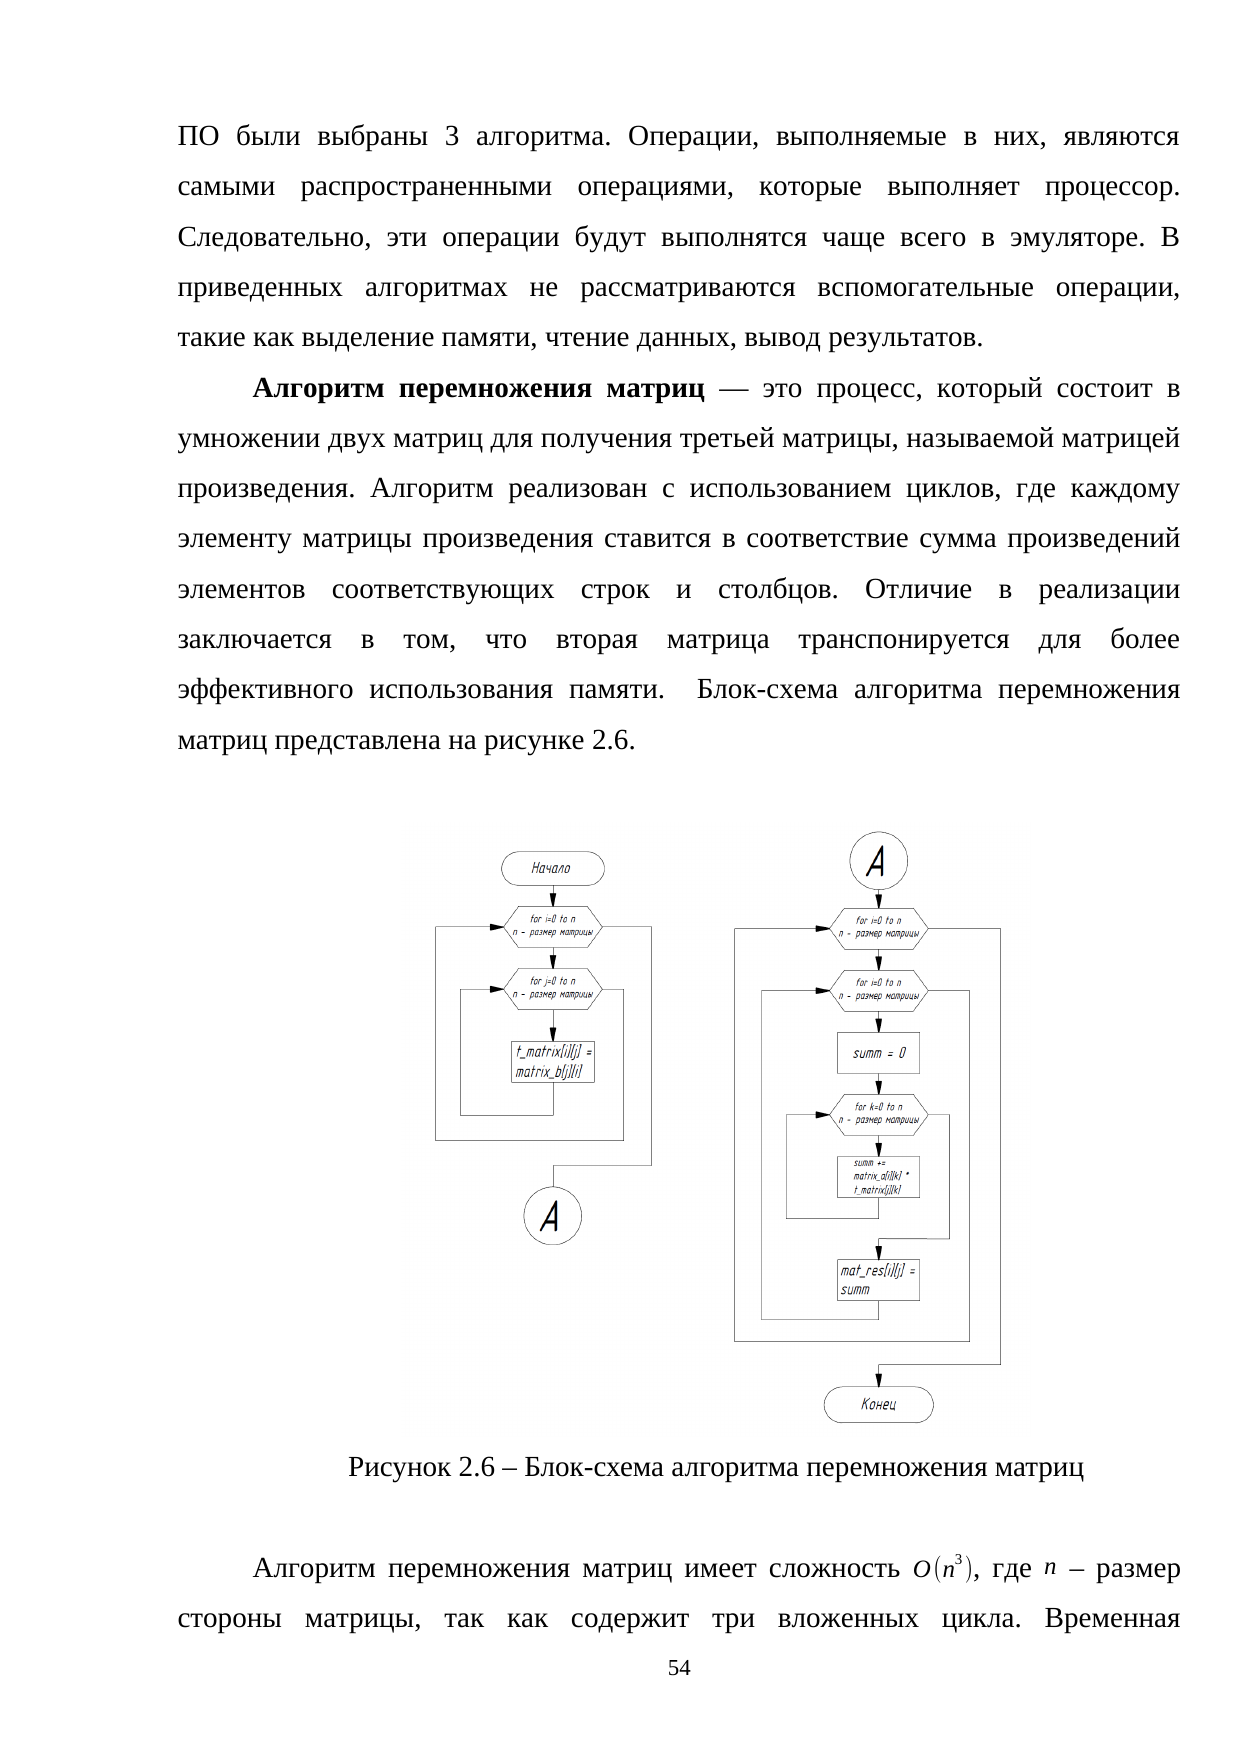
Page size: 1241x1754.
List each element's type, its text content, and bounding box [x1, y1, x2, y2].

picture [401, 822, 1031, 1437]
text Рисунок 2.6 – Блок-схема алгоритма перемножения матриц [177, 1449, 1181, 1483]
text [177, 1550, 1181, 1634]
text Алгоритм перемножения матриц — это процесс, который состоит в умножении двух матриц для получения третьей матрицы, называемой матрицей произведения. Алгоритм реализован с использованием циклов, где каждому элементу матрицы произведения ставится в соответствие сумма произведений элементов соответствующих строк и столбцов. Отличие в реализации заключается в том, что вторая матрица транспонируется для более эффективного использования памяти. Блок-схема алгоритма перемножения матриц представлена на рисунке 2.6. [177, 370, 1181, 755]
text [177, 118, 1181, 353]
